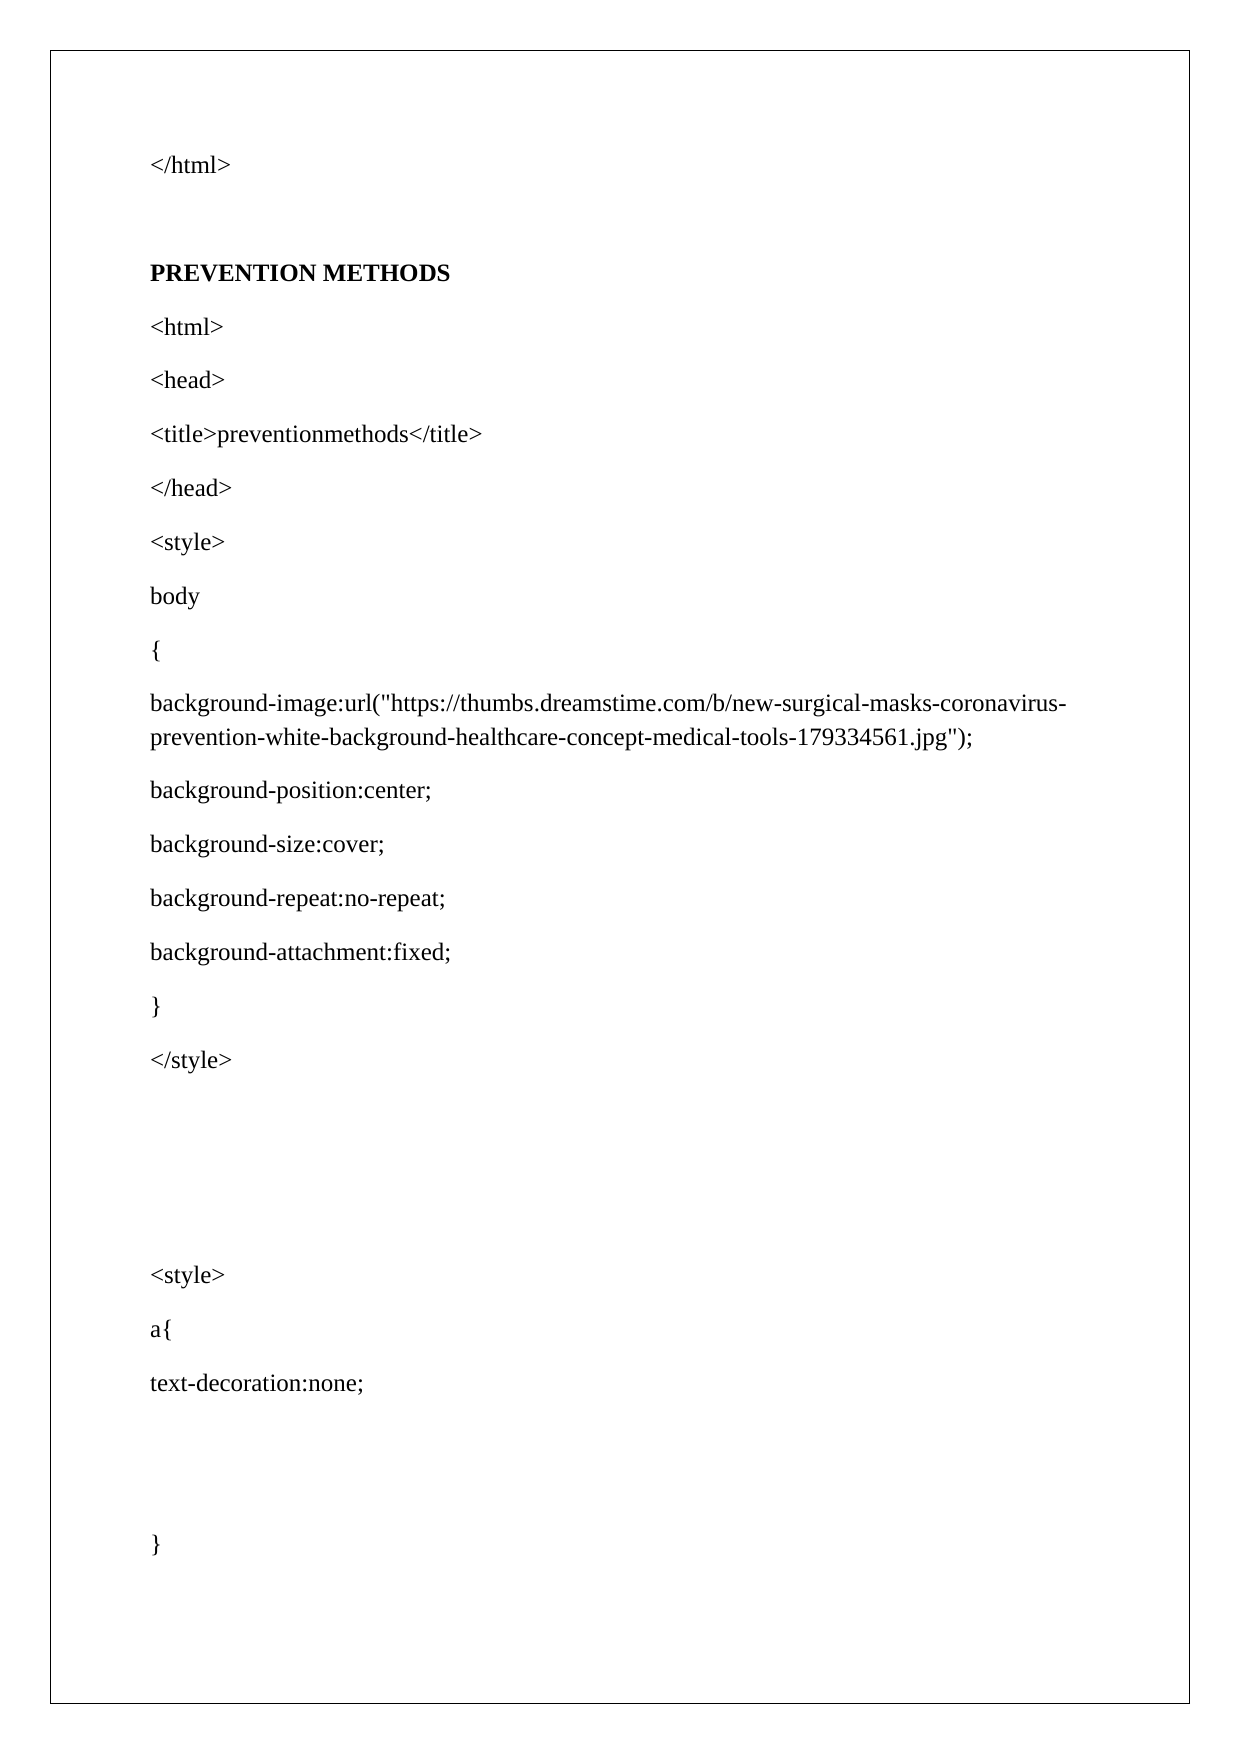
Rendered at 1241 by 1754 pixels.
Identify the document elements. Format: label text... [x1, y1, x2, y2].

text <style> [150, 1260, 1090, 1289]
text <head> [150, 365, 1090, 394]
text background-attachment:fixed; [150, 937, 1090, 966]
text a{ [150, 1314, 1090, 1343]
text { [150, 635, 1090, 663]
text background-position:center; [150, 775, 1090, 804]
text </style> [150, 1045, 1090, 1073]
text } [150, 991, 1090, 1019]
text body [150, 581, 1090, 609]
text </html> [150, 150, 1090, 179]
text text-decoration:none; [150, 1368, 1090, 1397]
text </head> [150, 473, 1090, 502]
text <style> [150, 527, 1090, 556]
text PREVENTION METHODS [150, 258, 1090, 286]
text background-size:cover; [150, 829, 1090, 858]
text } [150, 1529, 1090, 1558]
text <title>preventionmethods</title> [150, 419, 1090, 448]
text background-repeat:no-repeat; [150, 883, 1090, 912]
text background-image:url("https://thumbs.dreamstime.com/b/new-surgical-masks-coronavirus-prevention-white-background-healthcare-concept-medical-tools-179334561.jpg"); [150, 688, 1090, 750]
text <html> [150, 312, 1090, 340]
